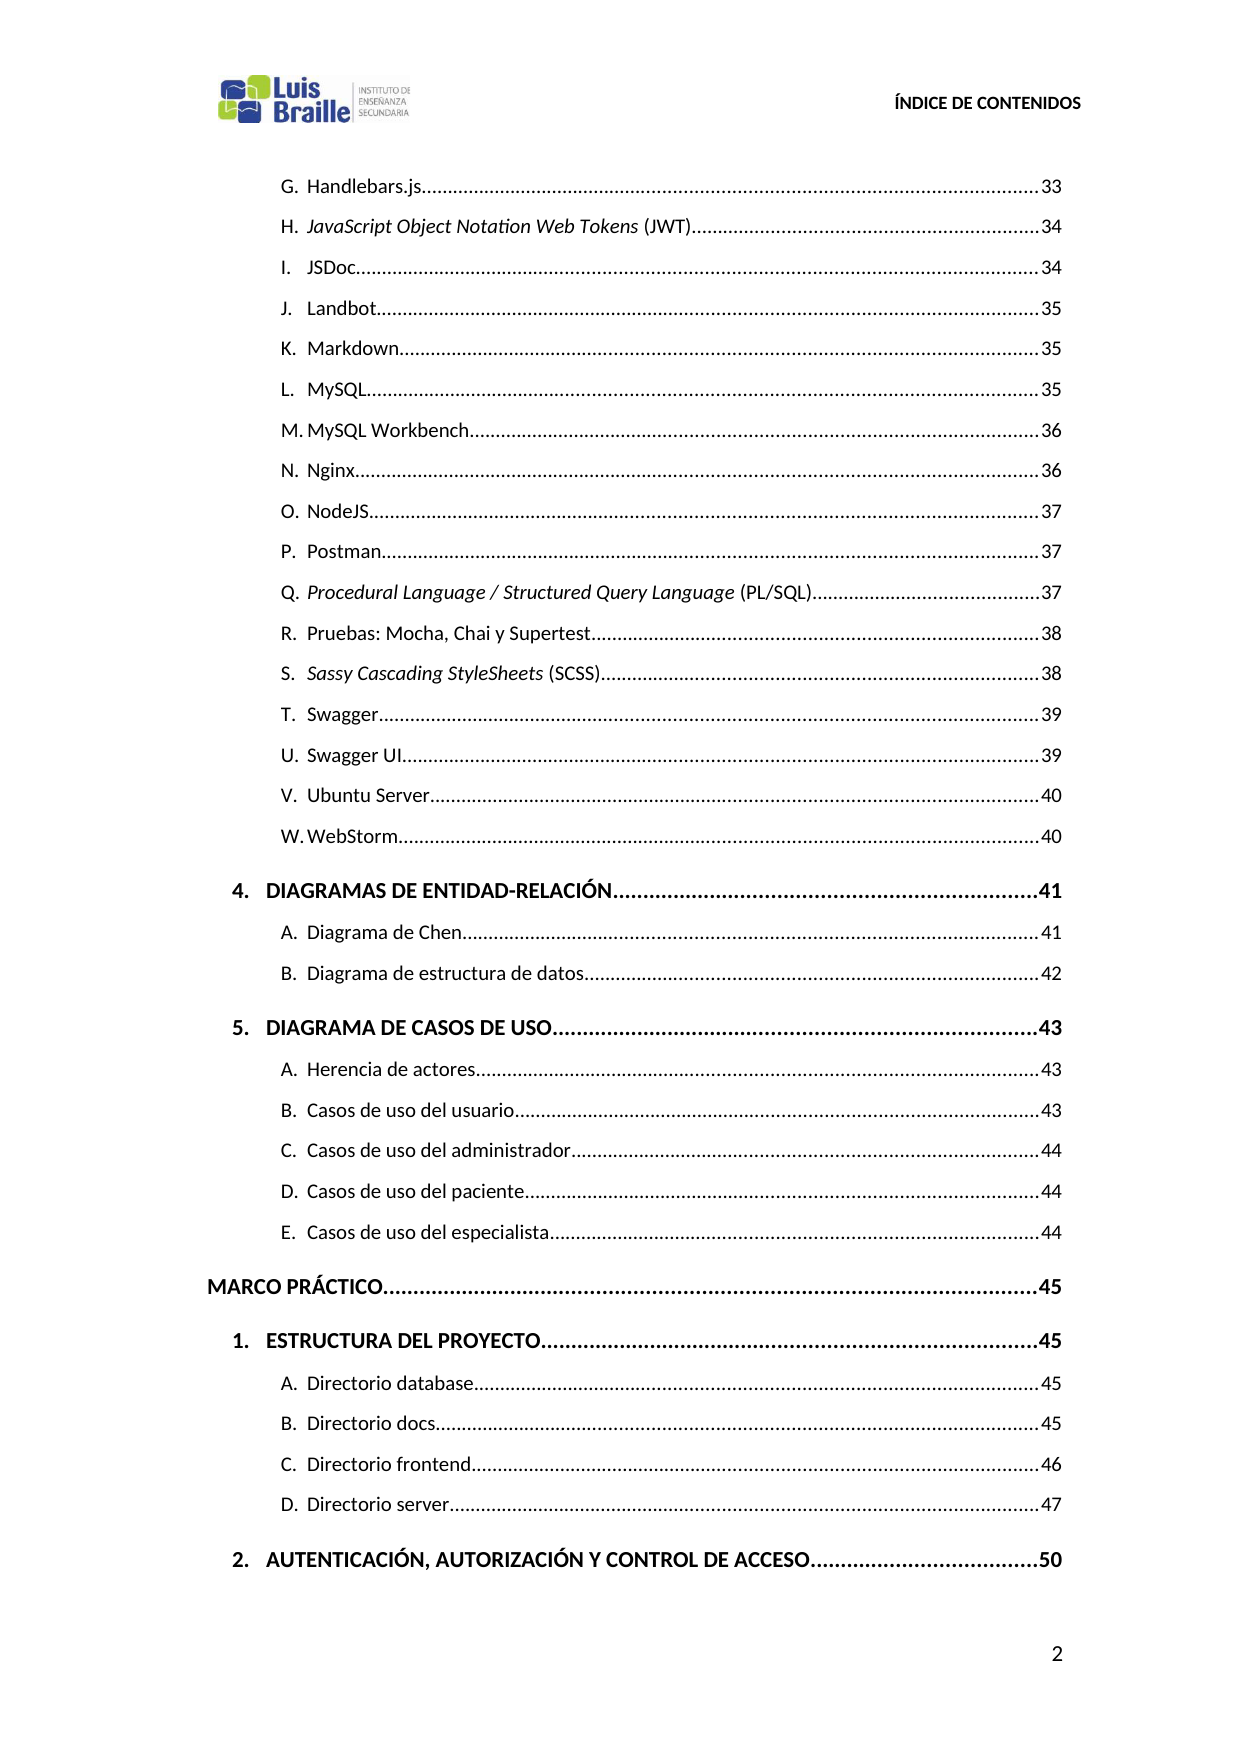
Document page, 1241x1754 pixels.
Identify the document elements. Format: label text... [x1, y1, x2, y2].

text T. Swagger 39 [281, 701, 1063, 727]
text V. Ubuntu Server 40 [281, 782, 1063, 808]
text 4. DIAGRAMAS DE ENTIDAD-RELACIÓN 41 [232, 876, 1063, 904]
text O. NodeJS 37 [281, 498, 1063, 523]
text M. MySQL Workbench 36 [281, 417, 1063, 442]
text P. Postman 37 [281, 539, 1063, 564]
text A. Herencia de actores 43 [281, 1056, 1063, 1082]
text 2. AUTENTICACIÓN, AUTORIZACIÓN Y CONTROL DE ACCESO 50 [232, 1545, 1063, 1573]
text N. Nginx 36 [281, 457, 1063, 483]
text B. Directorio docs 45 [281, 1410, 1063, 1436]
text H. JavaScript Object Notation Web Tokens (JWT) 34 [281, 214, 1063, 239]
text L. MySQL 35 [281, 376, 1063, 402]
text 1. ESTRUCTURA DEL PROYECTO 45 [232, 1326, 1063, 1354]
text B. Diagrama de estructura de datos 42 [281, 960, 1063, 985]
text J. Landbot 35 [281, 295, 1063, 320]
text K. Markdown 35 [281, 336, 1063, 361]
text D. Casos de uso del paciente 44 [281, 1178, 1063, 1204]
text A. Directorio database 45 [281, 1370, 1063, 1395]
text C. Casos de uso del administrador 44 [281, 1138, 1063, 1163]
text S. Sassy Cascading StyleSheets (SCSS) 38 [281, 661, 1063, 686]
text G. Handlebars.js 33 [281, 173, 1063, 198]
text W. WebStorm 40 [281, 823, 1063, 848]
text B. Casos de uso del usuario 43 [281, 1097, 1063, 1122]
text U. Swagger UI 39 [281, 742, 1063, 767]
text A. Diagrama de Chen 41 [281, 919, 1063, 945]
text 5. DIAGRAMA DE CASOS DE USO 43 [232, 1013, 1063, 1041]
text I. JSDoc 34 [281, 254, 1063, 280]
text MARCO PRÁCTICO 45 [207, 1272, 1063, 1300]
text E. Casos de uso del especialista 44 [281, 1219, 1063, 1244]
text R. Pruebas: Mocha, Chai y Supertest 38 [281, 620, 1063, 645]
text C. Directorio frontend 46 [281, 1451, 1063, 1476]
text Q. Procedural Language / Structured Query Language (PL/SQL) 37 [281, 579, 1063, 605]
text D. Directorio server 47 [281, 1492, 1063, 1517]
